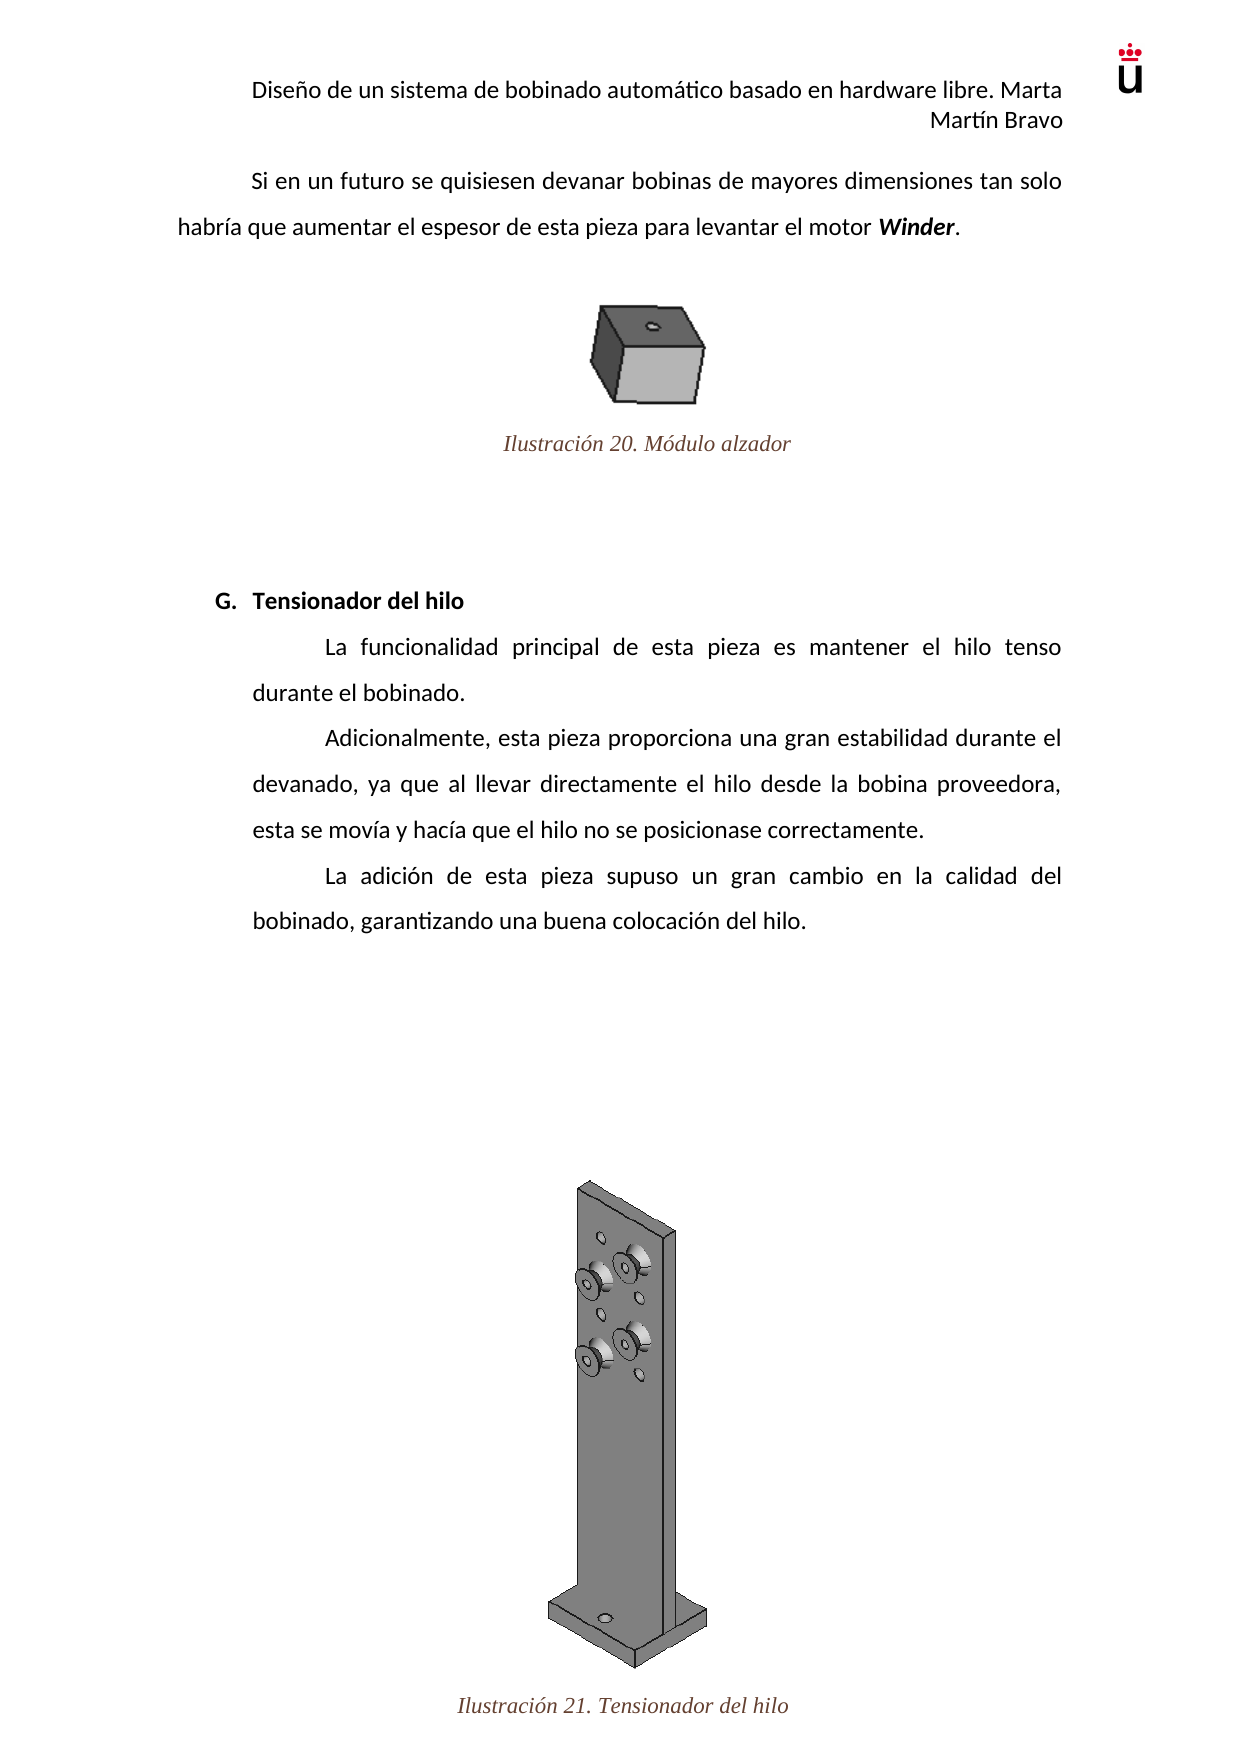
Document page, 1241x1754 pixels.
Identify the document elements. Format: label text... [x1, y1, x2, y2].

list La adición de esta pieza supuso un gran cambio en la calidad del bobinado, garantizando una buena colocación del hilo. [252, 860, 1063, 936]
list La funcionalidad principal de esta pieza es mantener el hilo tenso durante el bobinado. [252, 631, 1063, 707]
picture [519, 1155, 750, 1690]
list Adicionalmente, esta pieza proporciona una gran estabilidad durante el devanado, ya que al llevar directamente el hilo desde la bobina proveedora, esta se movía y hacía que el hilo no se posicionase correctamente. [252, 723, 1063, 844]
picture [1118, 43, 1146, 95]
list Tensionador del hilo [215, 585, 1063, 616]
text Si en un futuro se quisiesen devanar bobinas de mayores dimensiones tan solo habría que aumentar el espesor de esta pieza para levantar el motor Winder. [177, 165, 1063, 242]
picture [568, 275, 724, 421]
